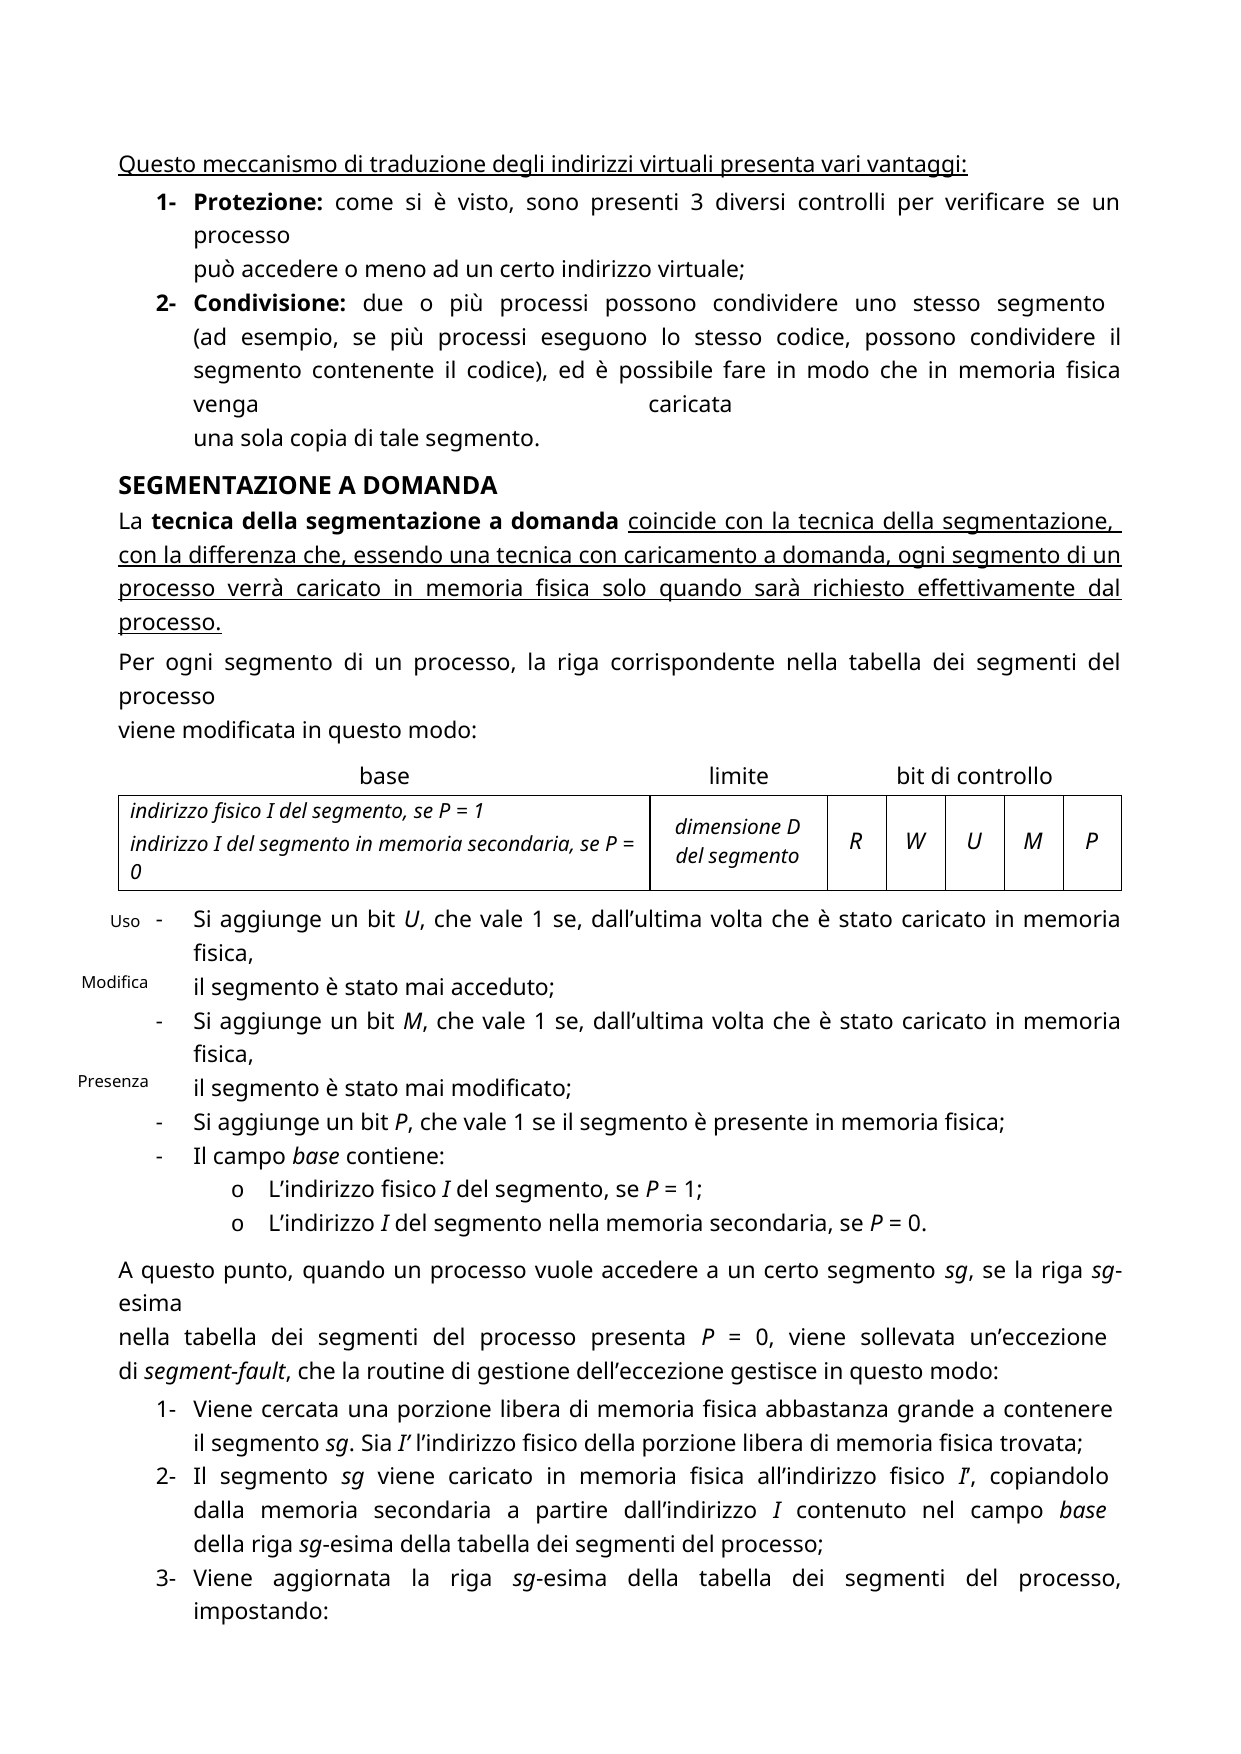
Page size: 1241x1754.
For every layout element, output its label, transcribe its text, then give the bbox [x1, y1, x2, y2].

list Si aggiunge un bit P, che vale 1 se il segmento è presente in memoria fisica; [156, 1106, 1122, 1137]
table_cell M [1005, 796, 1063, 890]
text La tecnica della segmentazione a domanda coincide con la tecnica della segmentazione, con la differenza che, essendo una tecnica con caricamento a domanda, ogni segmento di un processo verrà caricato in memoria fisica solo quando sarà richiesto effettivamente dal processo. [118, 505, 1122, 565]
text Per ogni segmento di un processo, la riga corrispondente nella tabella dei segmenti del processo viene modificata in questo modo: [118, 646, 1122, 745]
list Condivisione: due o più processi possono condividere uno stesso segmento (ad esempio, se più processi eseguono lo stesso codice, possono condividere il segmento contenente il codice), ed è possibile fare in modo che in memoria fisica venga caricata una sola copia di tale segmento. [156, 287, 1122, 453]
table_cell dimensione D del segmento [651, 796, 827, 890]
list Il segmento sg viene caricato in memoria fisica all’indirizzo fisico I’, copiandolo dalla memoria secondaria a partire dall’indirizzo I contenuto nel campo base della riga sg-esima della tabella dei segmenti del processo; [156, 1460, 1122, 1559]
list Protezione: come si è visto, sono presenti 3 diversi controlli per verificare se un processo può accedere o meno ad un certo indirizzo virtuale; [156, 186, 1122, 284]
list L’indirizzo I del segmento nella memoria secondaria, se P = 0. [231, 1207, 1122, 1239]
table_cell P [1064, 796, 1121, 890]
table_header base [119, 760, 650, 795]
list Si aggiunge un bit U, che vale 1 se, dall’ultima volta che è stato caricato in memoria fisica, il segmento è stato mai acceduto; [156, 903, 1122, 1002]
list Viene cercata una porzione libera di memoria fisica abbastanza grande a contenere il segmento sg. Sia I’ l’indirizzo fisico della porzione libera di memoria fisica trovata; [156, 1393, 1122, 1458]
text Questo meccanismo di traduzione degli indirizzi virtuali presenta vari vantaggi: [118, 148, 1122, 179]
list Si aggiunge un bit M, che vale 1 se, dall’ultima volta che è stato caricato in memoria fisica, il segmento è stato mai modificato; [156, 1005, 1122, 1103]
list Viene aggiornata la riga sg-esima della tabella dei segmenti del processo, impostando: [156, 1562, 1122, 1627]
list L’indirizzo fisico I del segmento, se P = 1; [231, 1173, 1122, 1205]
table_cell W [887, 796, 945, 890]
table_header bit di controllo [827, 760, 1122, 795]
list Il campo base contiene: [156, 1140, 1122, 1171]
table_cell U [946, 796, 1004, 890]
table_cell R [828, 796, 886, 890]
text A questo punto, quando un processo vuole accedere a un certo segmento sg, se la riga sg-esima nella tabella dei segmenti del processo presenta P = 0, viene sollevata un’eccezione di segment-fault, che la routine di gestione dell’eccezione gestisce in questo modo: [118, 1254, 1122, 1386]
text SEGMENTAZIONE A DOMANDA [118, 468, 1122, 502]
text La tecnica della segmentazione a domanda coincide con la tecnica della segmentazione, con la differenza che, essendo una tecnica con caricamento a domanda, ogni segmento di un processo verrà caricato in memoria fisica solo quando sarà richiesto effettivamente dal processo. [118, 567, 1122, 599]
table_cell indirizzo fisico I del segmento, se P = 1 indirizzo I del segmento in memoria secondaria, se P = 0 [119, 796, 649, 890]
table_header limite [650, 760, 827, 795]
text La tecnica della segmentazione a domanda coincide con la tecnica della segmentazione, con la differenza che, essendo una tecnica con caricamento a domanda, ogni segmento di un processo verrà caricato in memoria fisica solo quando sarà richiesto effettivamente dal processo. [118, 600, 1122, 637]
